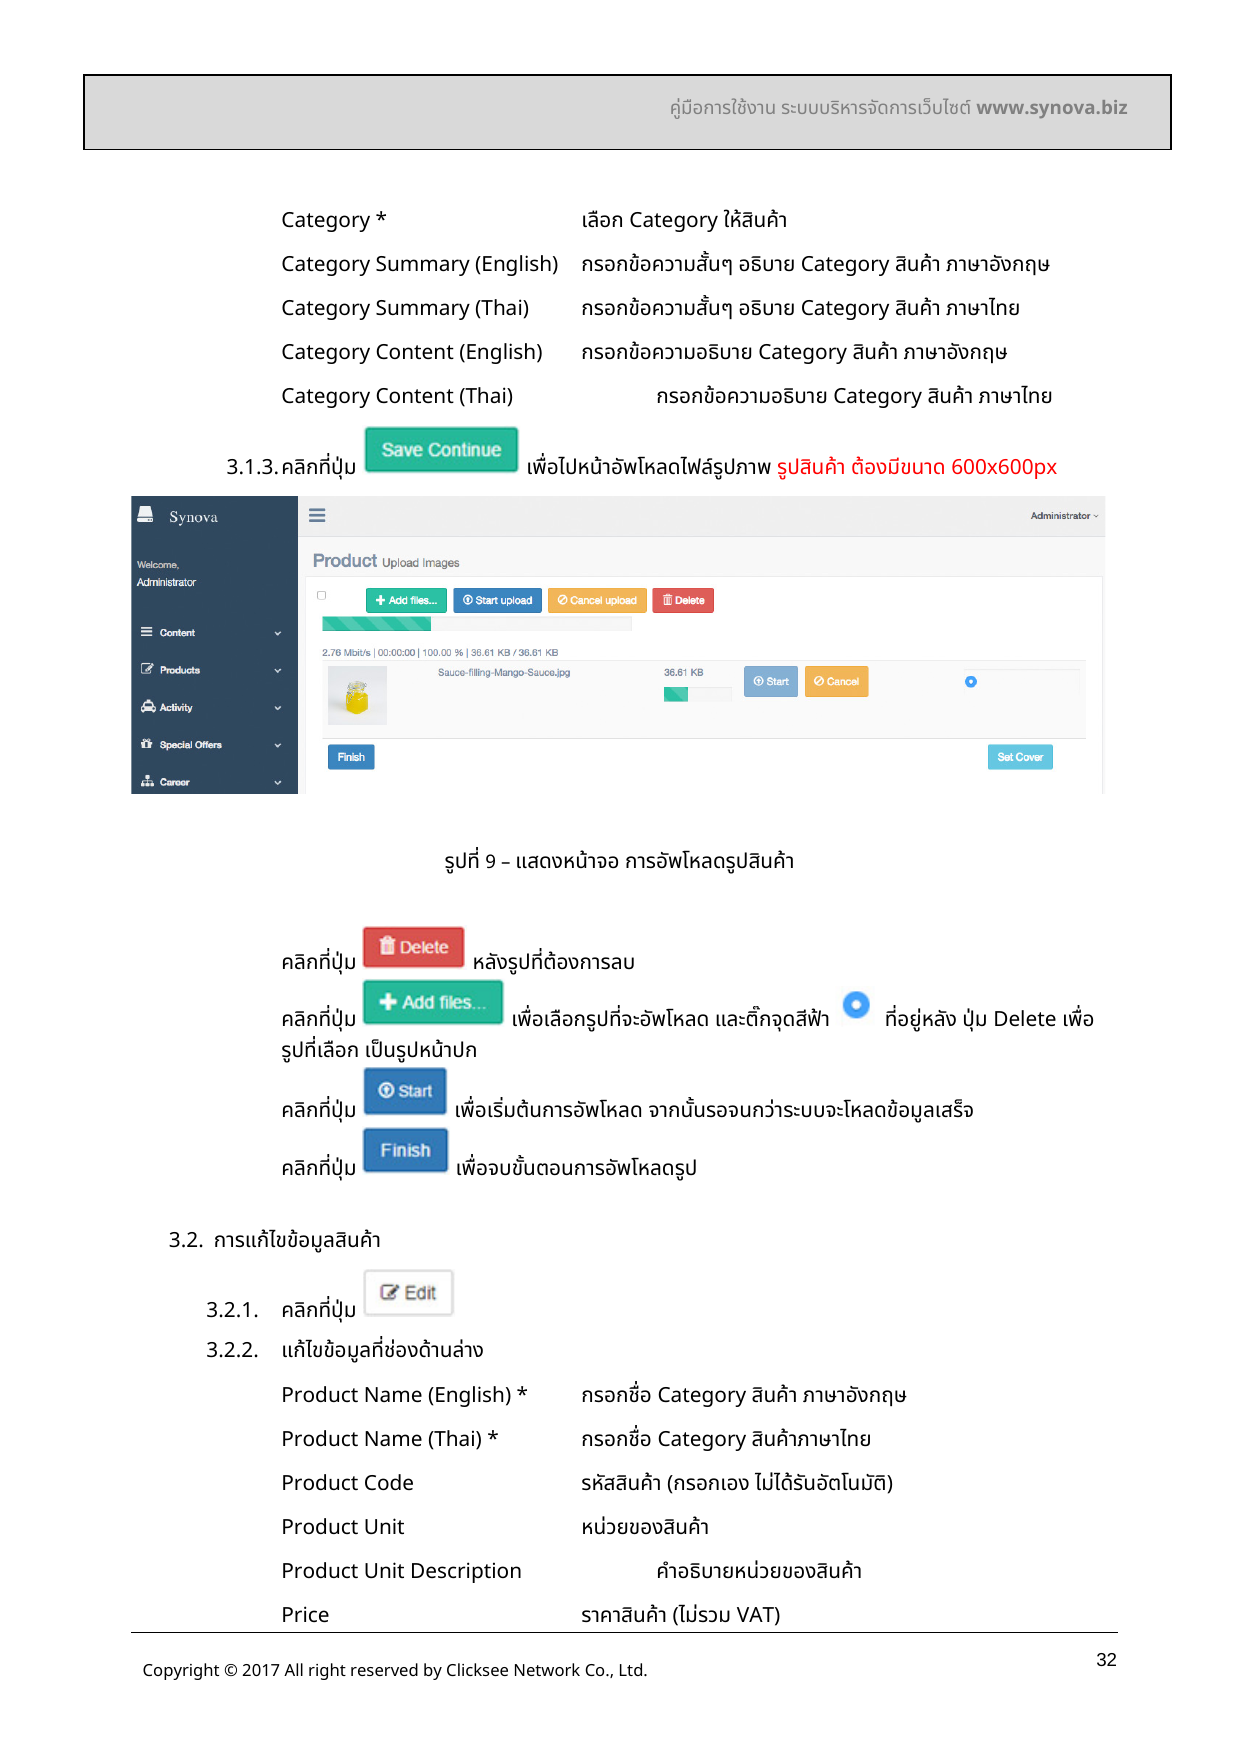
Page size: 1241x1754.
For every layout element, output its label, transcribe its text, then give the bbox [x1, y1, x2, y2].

text คลิกที่ปุ่ม เพื่อจบขั้นตอนการอัพโหลดรูป [281, 1126, 1107, 1184]
picture [362, 425, 521, 475]
text Category Content (Thai) กรอกข้อความอธิบาย Category สินค้า ภาษาไทย [281, 382, 1107, 413]
picture [362, 1126, 451, 1175]
text Product Unit หน่วยของสินค้า [131, 1512, 1107, 1544]
picture [131, 496, 1106, 794]
text คลิกที่ปุ่ม หลังรูปที่ต้องการลบ [281, 925, 1107, 979]
text Product Name (Thai) * กรอกชื่อ Category สินค้าภาษาไทย [131, 1424, 1107, 1456]
picture [362, 925, 468, 970]
text Category Content (English) กรอกข้อความอธิบาย Category สินค้า ภาษาอังกฤษ [281, 337, 1107, 369]
picture [362, 1067, 449, 1117]
list แก้ไขข้อมูลที่ช่องด้านล่าง [206, 1336, 1107, 1367]
text Category Summary (Thai) กรอกข้อความสั้นๆ อธิบาย Category สินค้า ภาษาไทย [281, 293, 1107, 325]
text คลิกที่ปุ่ม เพื่อเลือกรูปที่จะอัพโหลด และติ๊กจุดสีฟ้า ที่อยู่หลัง ปุ่ม Delete เพื่อรูปที่เลือก เป็นรูปหน้าปก [281, 979, 1107, 1067]
text Product Unit Description คำอธิบายหน่วยของสินค้า [131, 1556, 1107, 1588]
list คลิกที่ปุ่ม เพื่อไปหน้าอัพโหลดไฟล์รูปภาพ รูปสินค้า ต้องมีขนาด 600x600px [226, 426, 1107, 484]
picture [363, 1269, 456, 1317]
picture [835, 986, 879, 1027]
list คลิกที่ปุ่ม [206, 1269, 1107, 1323]
text Category * เลือก Category ให้สินค้า [131, 205, 1107, 237]
text Price ราคาสินค้า (ไม่รวม VAT) [131, 1601, 1107, 1632]
list การแก้ไขข้อมูลสินค้า [169, 1225, 1107, 1257]
text คลิกที่ปุ่ม เพื่อเริ่มต้นการอัพโหลด จากนั้นรอจนกว่าระบบจะโหลดข้อมูลเสร็จ [281, 1067, 1107, 1126]
text Category Summary (English) กรอกข้อความสั้นๆ อธิบาย Category สินค้า ภาษาอังกฤษ [281, 249, 1107, 281]
text Product Code รหัสสินค้า (กรอกเอง ไม่ได้รันอัตโนมัติ) [131, 1468, 1107, 1500]
text รูปที่ 9 – แสดงหน้าจอ การอัพโหลดรูปสินค้า [131, 847, 1107, 878]
text Product Name (English) * กรอกชื่อ Category สินค้า ภาษาอังกฤษ [131, 1380, 1107, 1411]
picture [362, 978, 506, 1027]
